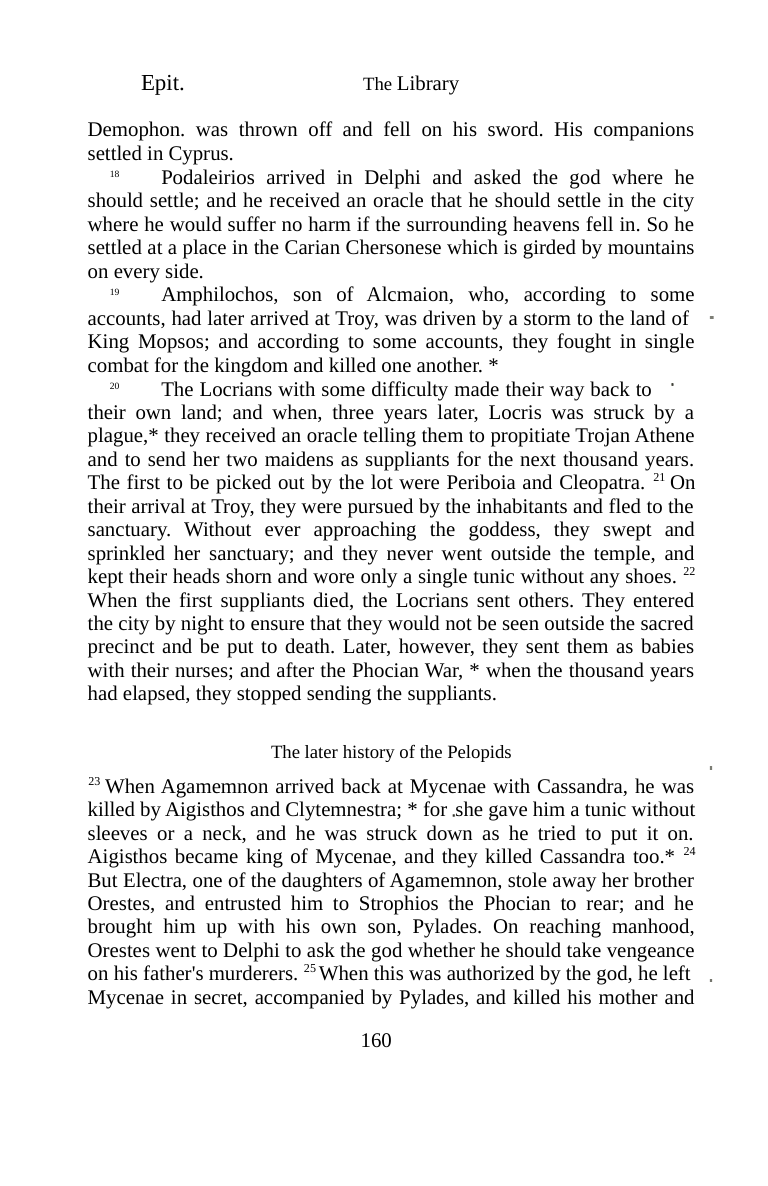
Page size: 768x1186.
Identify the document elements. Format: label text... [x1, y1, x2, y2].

list Amphilochos, son of Alcmaion, who, according to some accounts, had later arrived at Troy, was driven by a storm to the land of King Mopsos; and according to some accounts, they fought in single combat for the kingdom and killed one another. * [87, 283, 695, 377]
list Podaleirios arrived in Delphi and asked the god where he should settle; and he received an oracle that he should settle in the city where he would suffer no harm if the surrounding heavens fell in. So he settled at a place in the Carian Chersonese which is girded by mountains on every side. [87, 166, 695, 283]
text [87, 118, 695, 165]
list The Locrians with some difficulty made their way back to their own land; and when, three years later, Locris was struck by a plague,* they received an oracle telling them to propitiate Trojan Athene and to send her two maidens as suppliants for the next thousand years. The first to be picked out by the lot were Periboia and Cleopatra. 21 On their arrival at Troy, they were pursued by the inhabitants and fled to the sanctuary. Without ever approaching the goddess, they swept and sprinkled her sanctuary; and they never went outside the temple, and kept their heads shorn and wore only a single tunic without any shoes. 22 When the first suppliants died, the Locrians sent others. They entered the city by night to ensure that they would not be seen outside the sacred precinct and be put to death. Later, however, they sent them as babies with their nurses; and after the Phocian War, * when the thousand years had elapsed, they stopped sending the suppliants. [87, 377, 695, 705]
text The later history of the Pelopids [123, 741, 660, 763]
